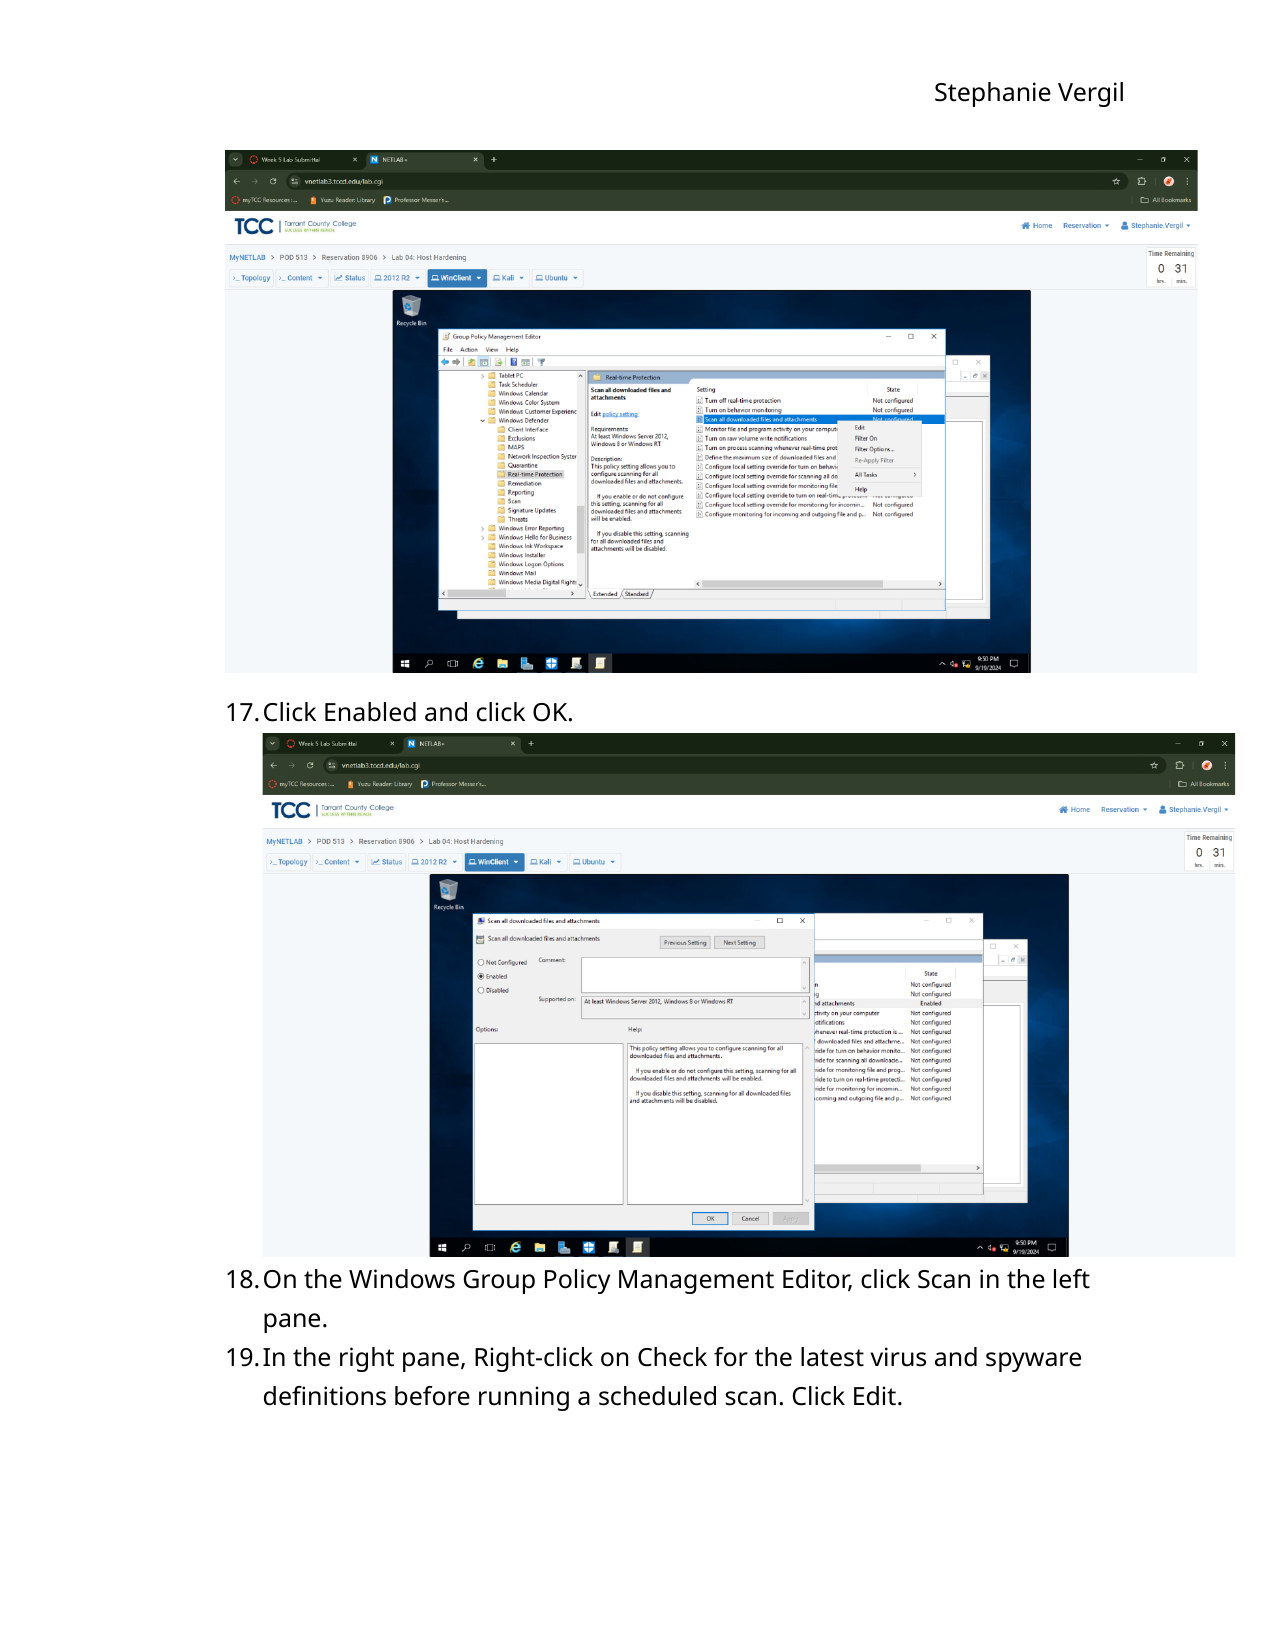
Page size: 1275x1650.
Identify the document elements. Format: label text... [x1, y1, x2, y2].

list In the right pane, Right-click on Check for the latest virus and spyware definitions before running a scheduled scan. Click Edit. [225, 1339, 1125, 1413]
picture [225, 150, 1198, 673]
picture [262, 733, 1235, 1257]
list On the Windows Group Policy Management Editor, click Scan in the left pane. [225, 1261, 1125, 1334]
